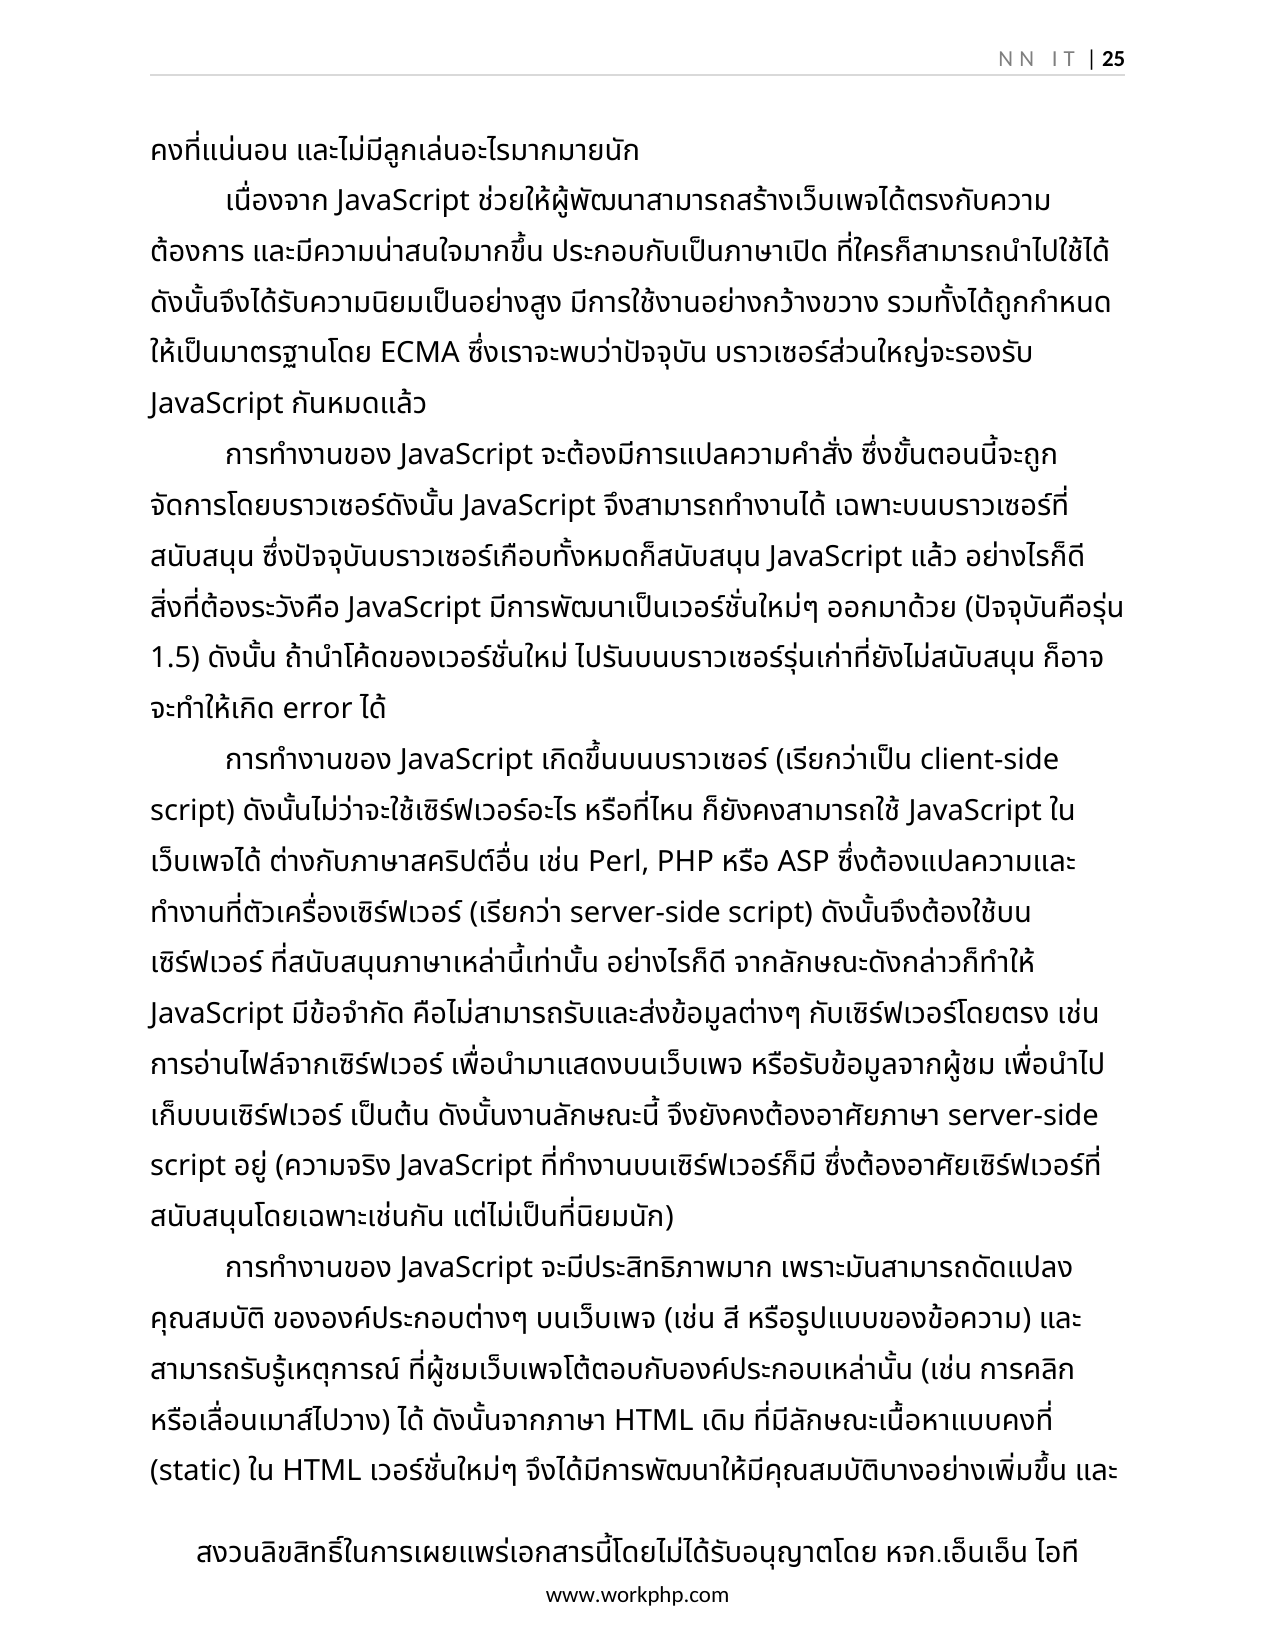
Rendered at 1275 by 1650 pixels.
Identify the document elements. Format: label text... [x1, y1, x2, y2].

text การทำงานของ JavaScript เกิดขึ้นบนบราวเซอร์ (เรียกว่าเป็น client-side script) ดังนั้นไม่ว่าจะใช้เซิร์ฟเวอร์อะไร หรือที่ไหน ก็ยังคงสามารถใช้ JavaScript ในเว็บเพจได้ ต่างกับภาษาสคริปต์อื่น เช่น Perl, PHP หรือ ASP ซึ่งต้องแปลความและทำงานที่ตัวเครื่องเซิร์ฟเวอร์ (เรียกว่า server-side script) ดังนั้นจึงต้องใช้บนเซิร์ฟเวอร์ ที่สนับสนุนภาษาเหล่านี้เท่านั้น อย่างไรก็ดี จากลักษณะดังกล่าวก็ทำให้ JavaScript มีข้อจำกัด คือไม่สามารถรับและส่งข้อมูลต่างๆ กับเซิร์ฟเวอร์โดยตรง เช่น การอ่านไฟล์จากเซิร์ฟเวอร์ เพื่อนำมาแสดงบนเว็บเพจ หรือรับข้อมูลจากผู้ชม เพื่อนำไปเก็บบนเซิร์ฟเวอร์ เป็นต้น ดังนั้นงานลักษณะนี้ จึงยังคงต้องอาศัยภาษา server-side script อยู่ (ความจริง JavaScript ที่ทำงานบนเซิร์ฟเวอร์ก็มี ซึ่งต้องอาศัยเซิร์ฟเวอร์ที่สนับสนุนโดยเฉพาะเช่นกัน แต่ไม่เป็นที่นิยมนัก) [150, 738, 1125, 1240]
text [150, 129, 1125, 732]
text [150, 1246, 1125, 1494]
